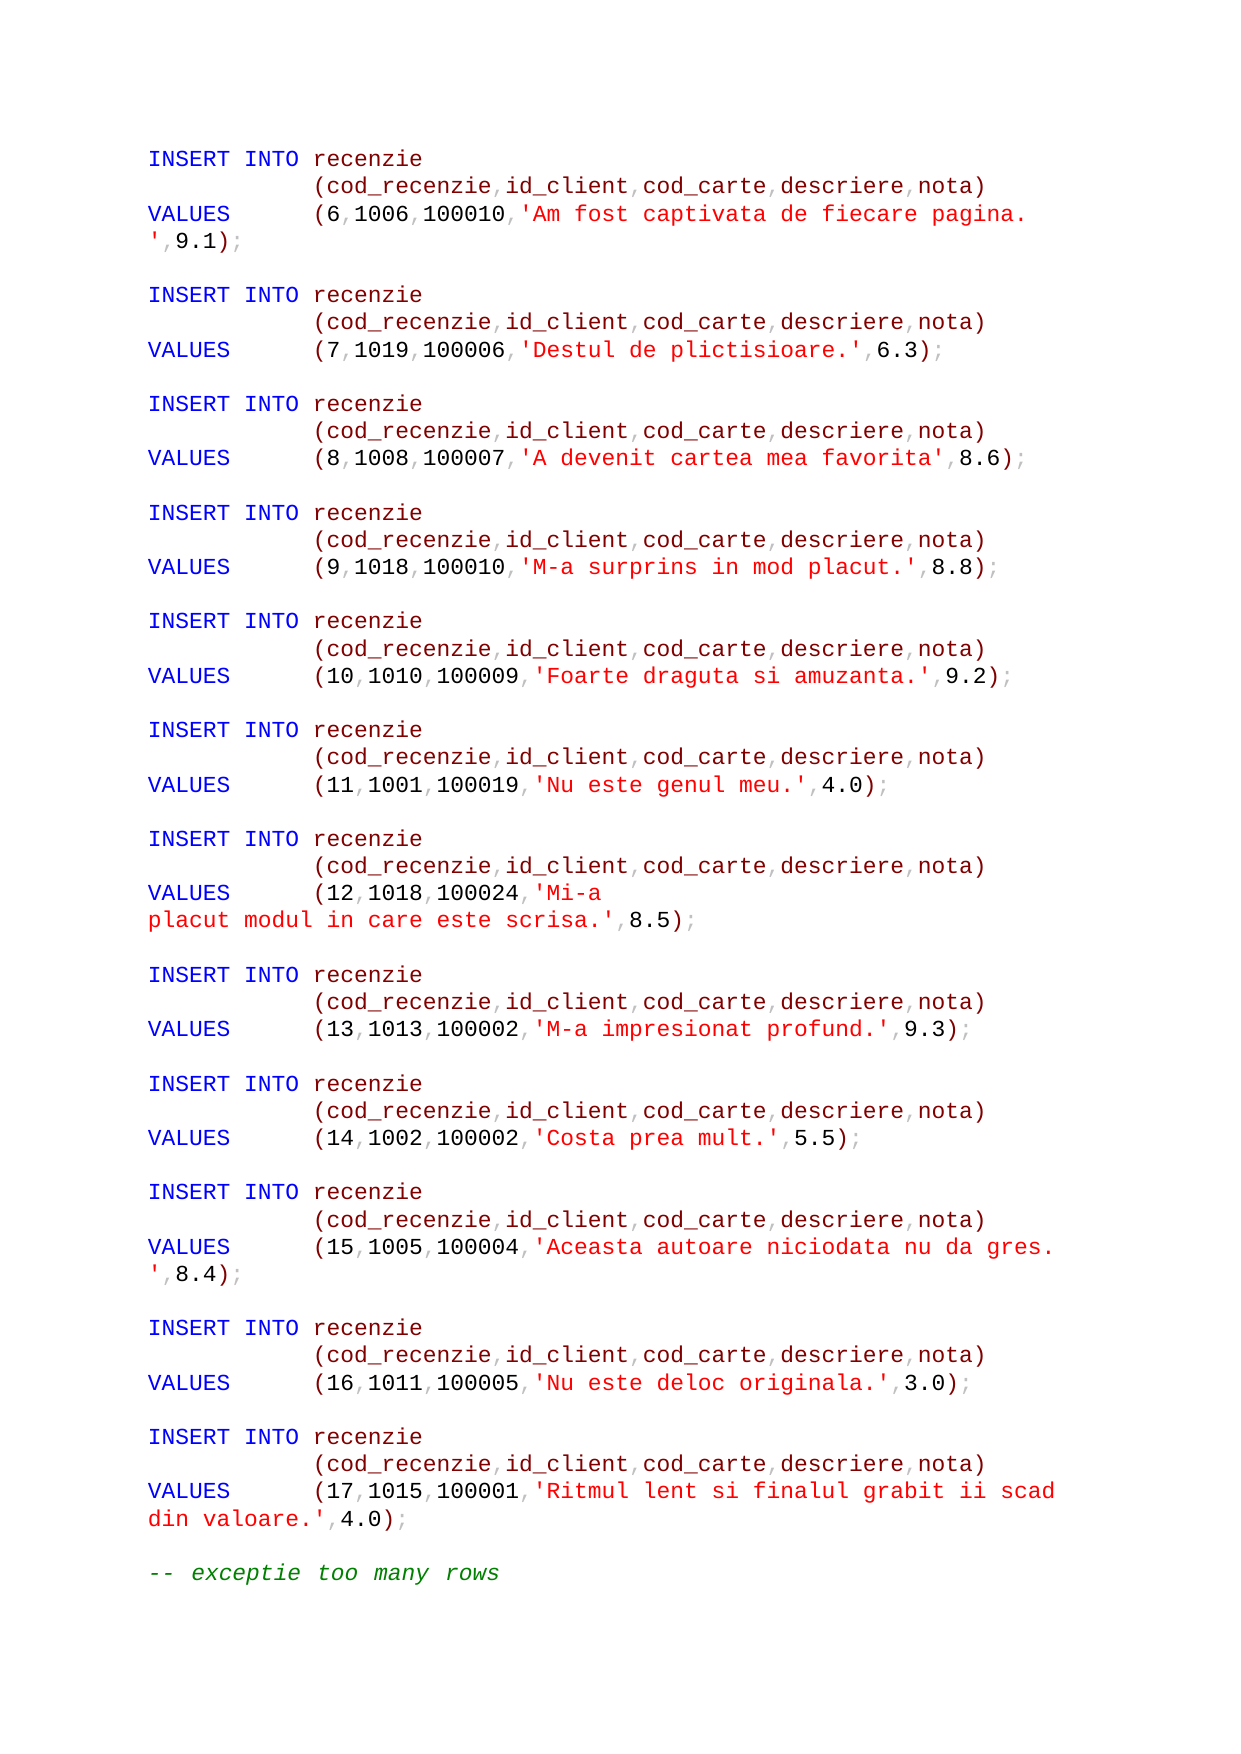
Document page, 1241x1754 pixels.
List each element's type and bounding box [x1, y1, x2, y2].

text [148, 148, 1093, 1587]
